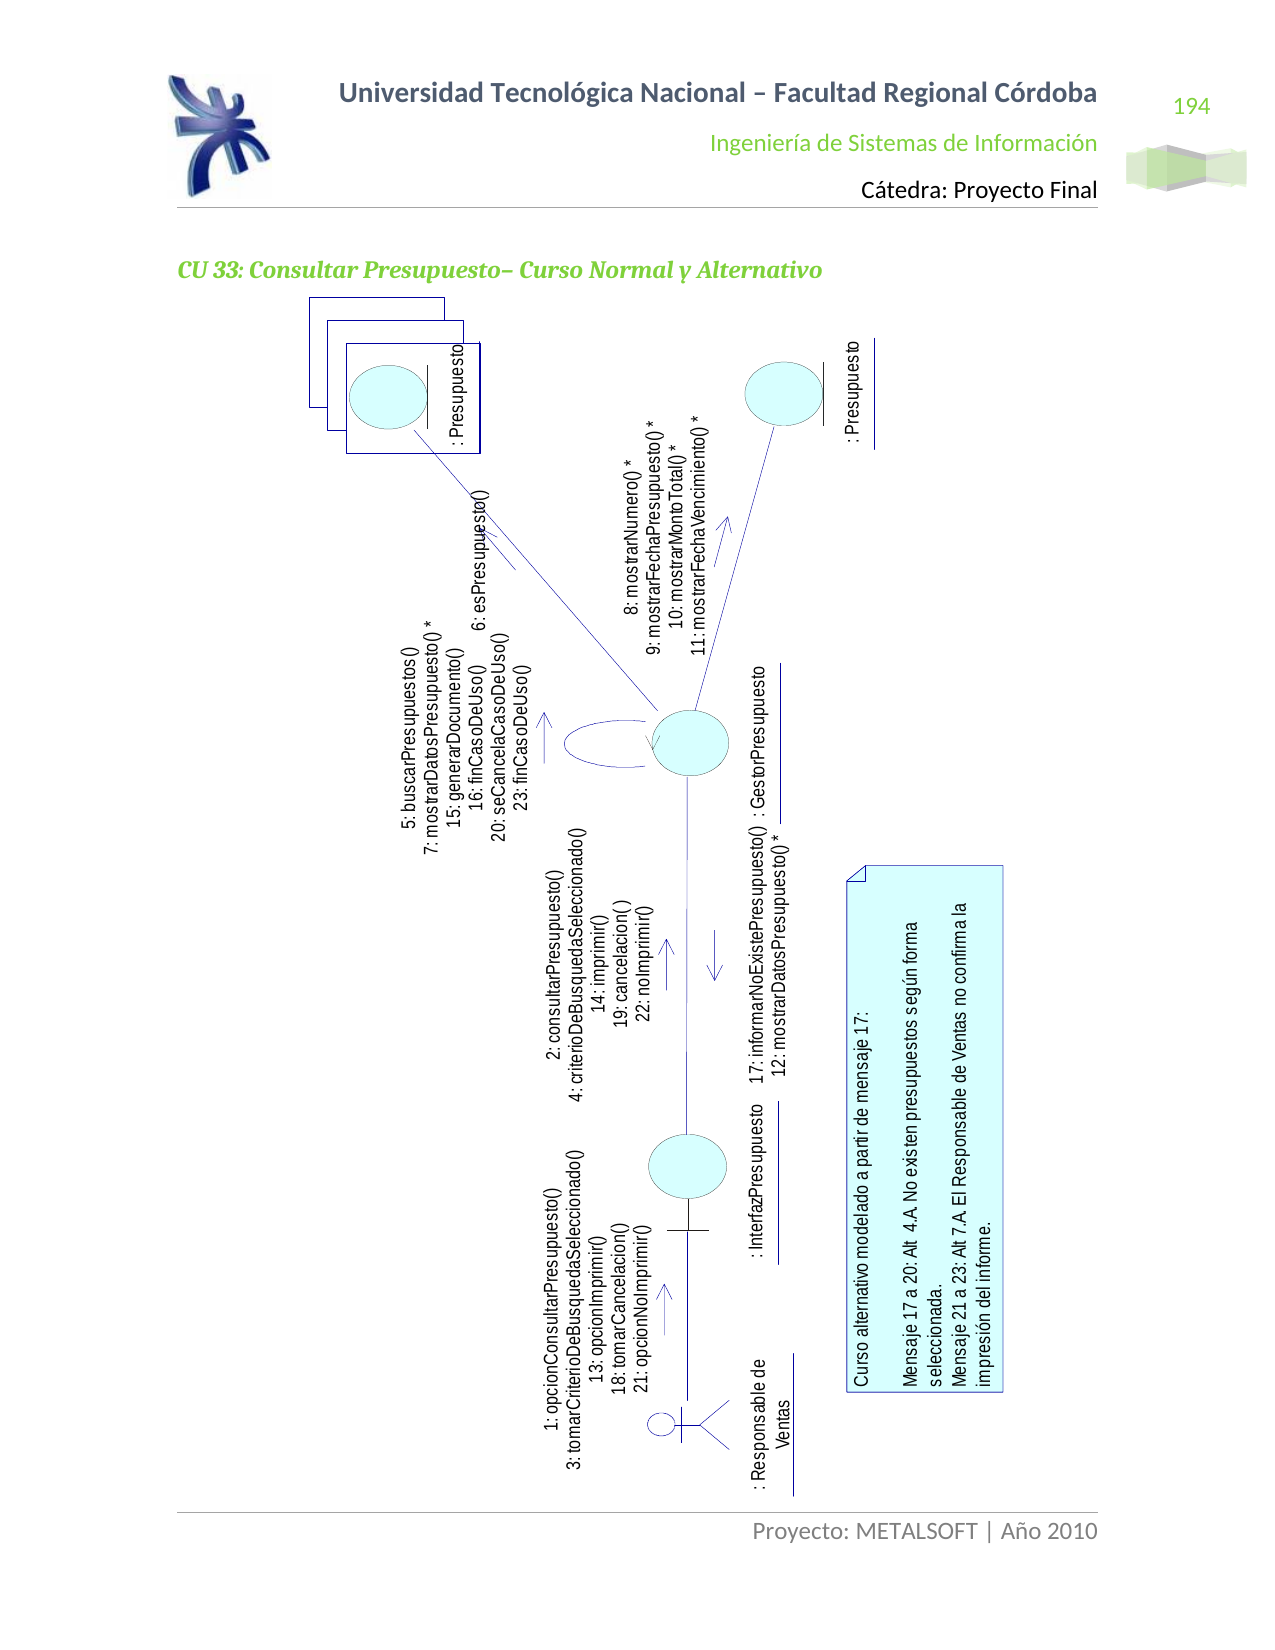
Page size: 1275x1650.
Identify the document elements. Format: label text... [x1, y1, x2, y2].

text CU 33: Consultar Presupuesto– Curso Normal y Alternativo [177, 256, 1098, 284]
picture [167, 74, 272, 199]
